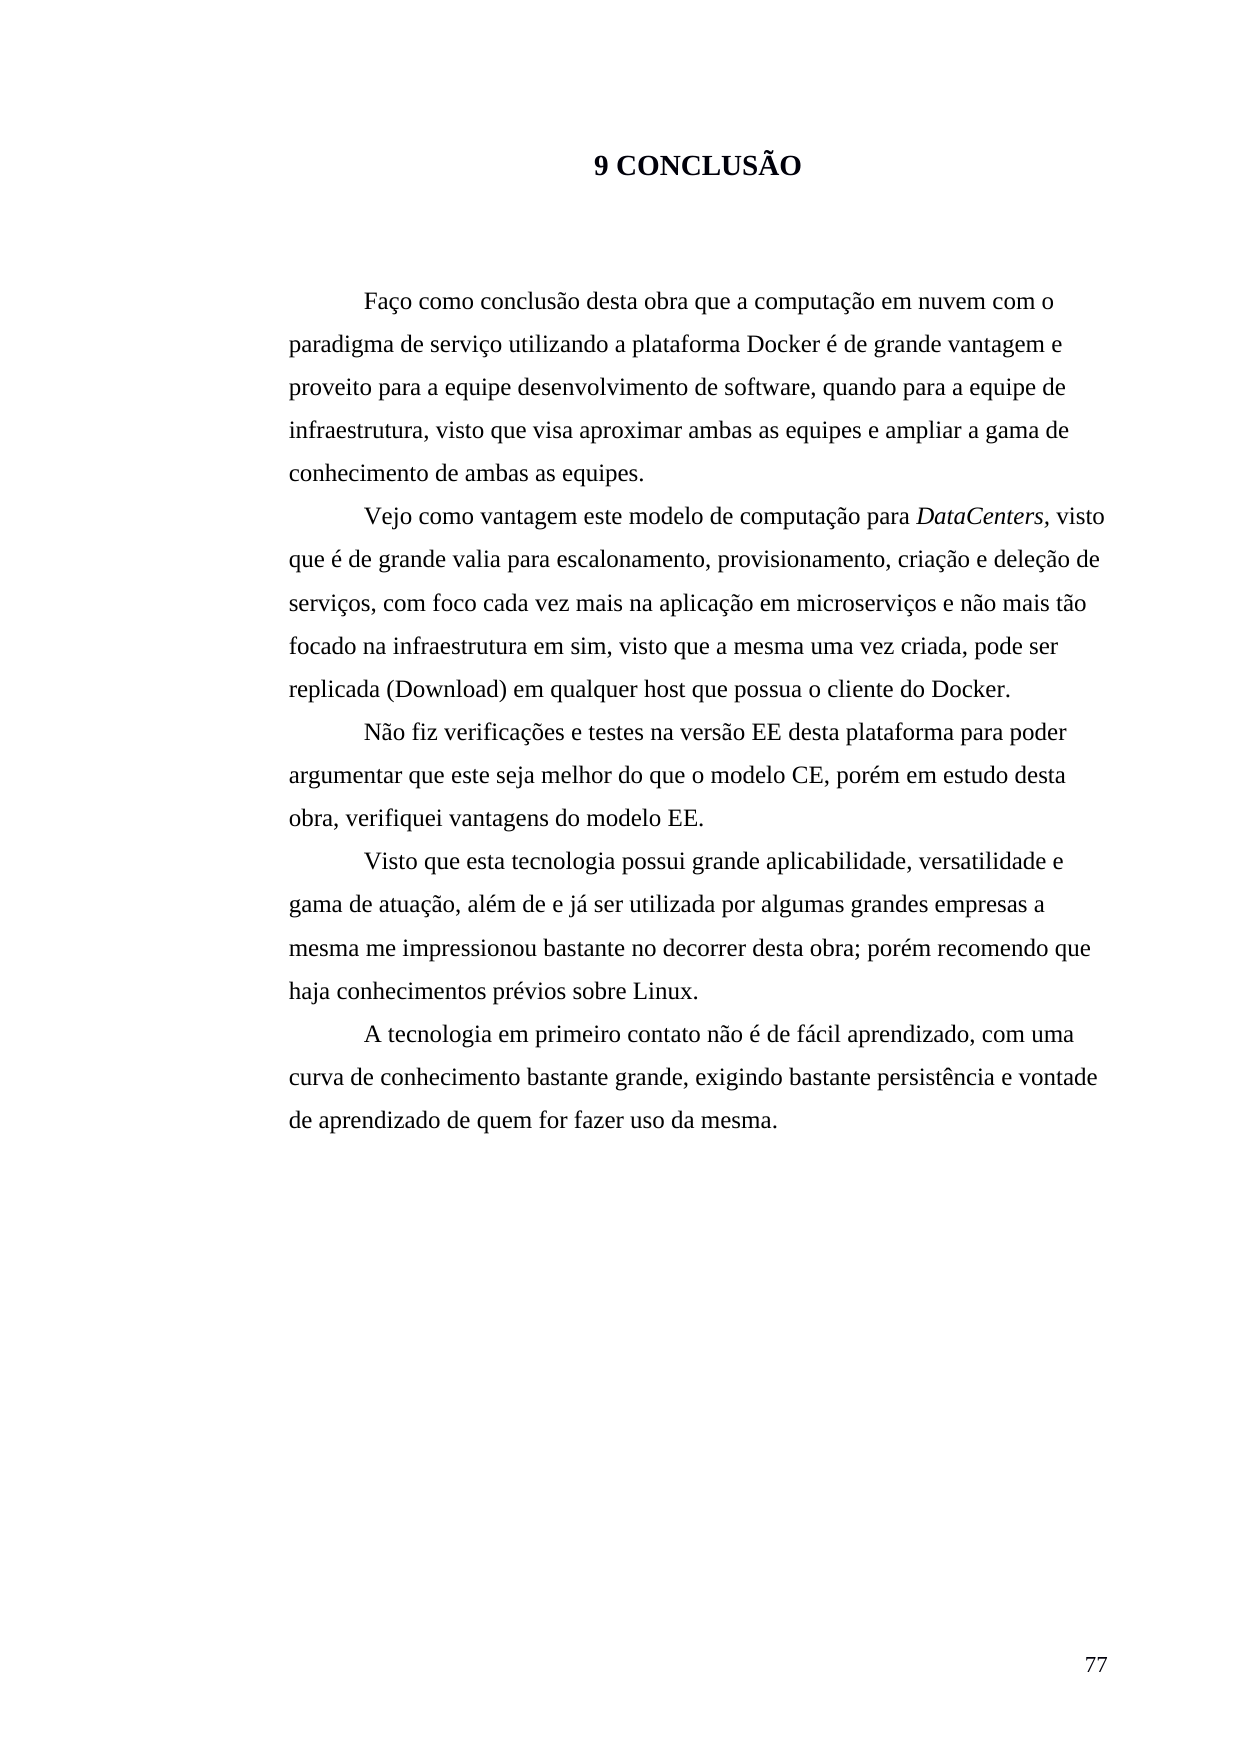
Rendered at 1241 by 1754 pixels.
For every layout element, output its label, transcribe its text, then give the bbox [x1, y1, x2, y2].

text Não fiz verificações e testes na versão EE desta plataforma para poder argumentar que este seja melhor do que o modelo CE, porém em estudo desta obra, verifiquei vantagens do modelo EE. [288, 717, 1107, 832]
text Faço como conclusão desta obra que a computação em nuvem com o paradigma de serviço utilizando a plataforma Docker é de grande vantagem e proveito para a equipe desenvolvimento de software, quando para a equipe de infraestrutura, visto que visa aproximar ambas as equipes e ampliar a gama de conhecimento de ambas as equipes. [288, 286, 1107, 487]
text 9 CONCLUSÃO [288, 148, 1107, 181]
text A tecnologia em primeiro contato não é de fácil aprendizado, com uma curva de conhecimento bastante grande, exigindo bastante persistência e vontade de aprendizado de quem for fazer uso da mesma. [288, 1019, 1107, 1134]
text Vejo como vantagem este modelo de computação para DataCenters, visto que é de grande valia para escalonamento, provisionamento, criação e deleção de serviços, com foco cada vez mais na aplicação em microserviços e não mais tão focado na infraestrutura em sim, visto que a mesma uma vez criada, pode ser replicada (Download) em qualquer host que possua o cliente do Docker. [288, 501, 1107, 703]
text Visto que esta tecnologia possui grande aplicabilidade, versatilidade e gama de atuação, além de e já ser utilizada por algumas grandes empresas a mesma me impressionou bastante no decorrer desta obra; porém recomendo que haja conhecimentos prévios sobre Linux. [288, 846, 1107, 1004]
